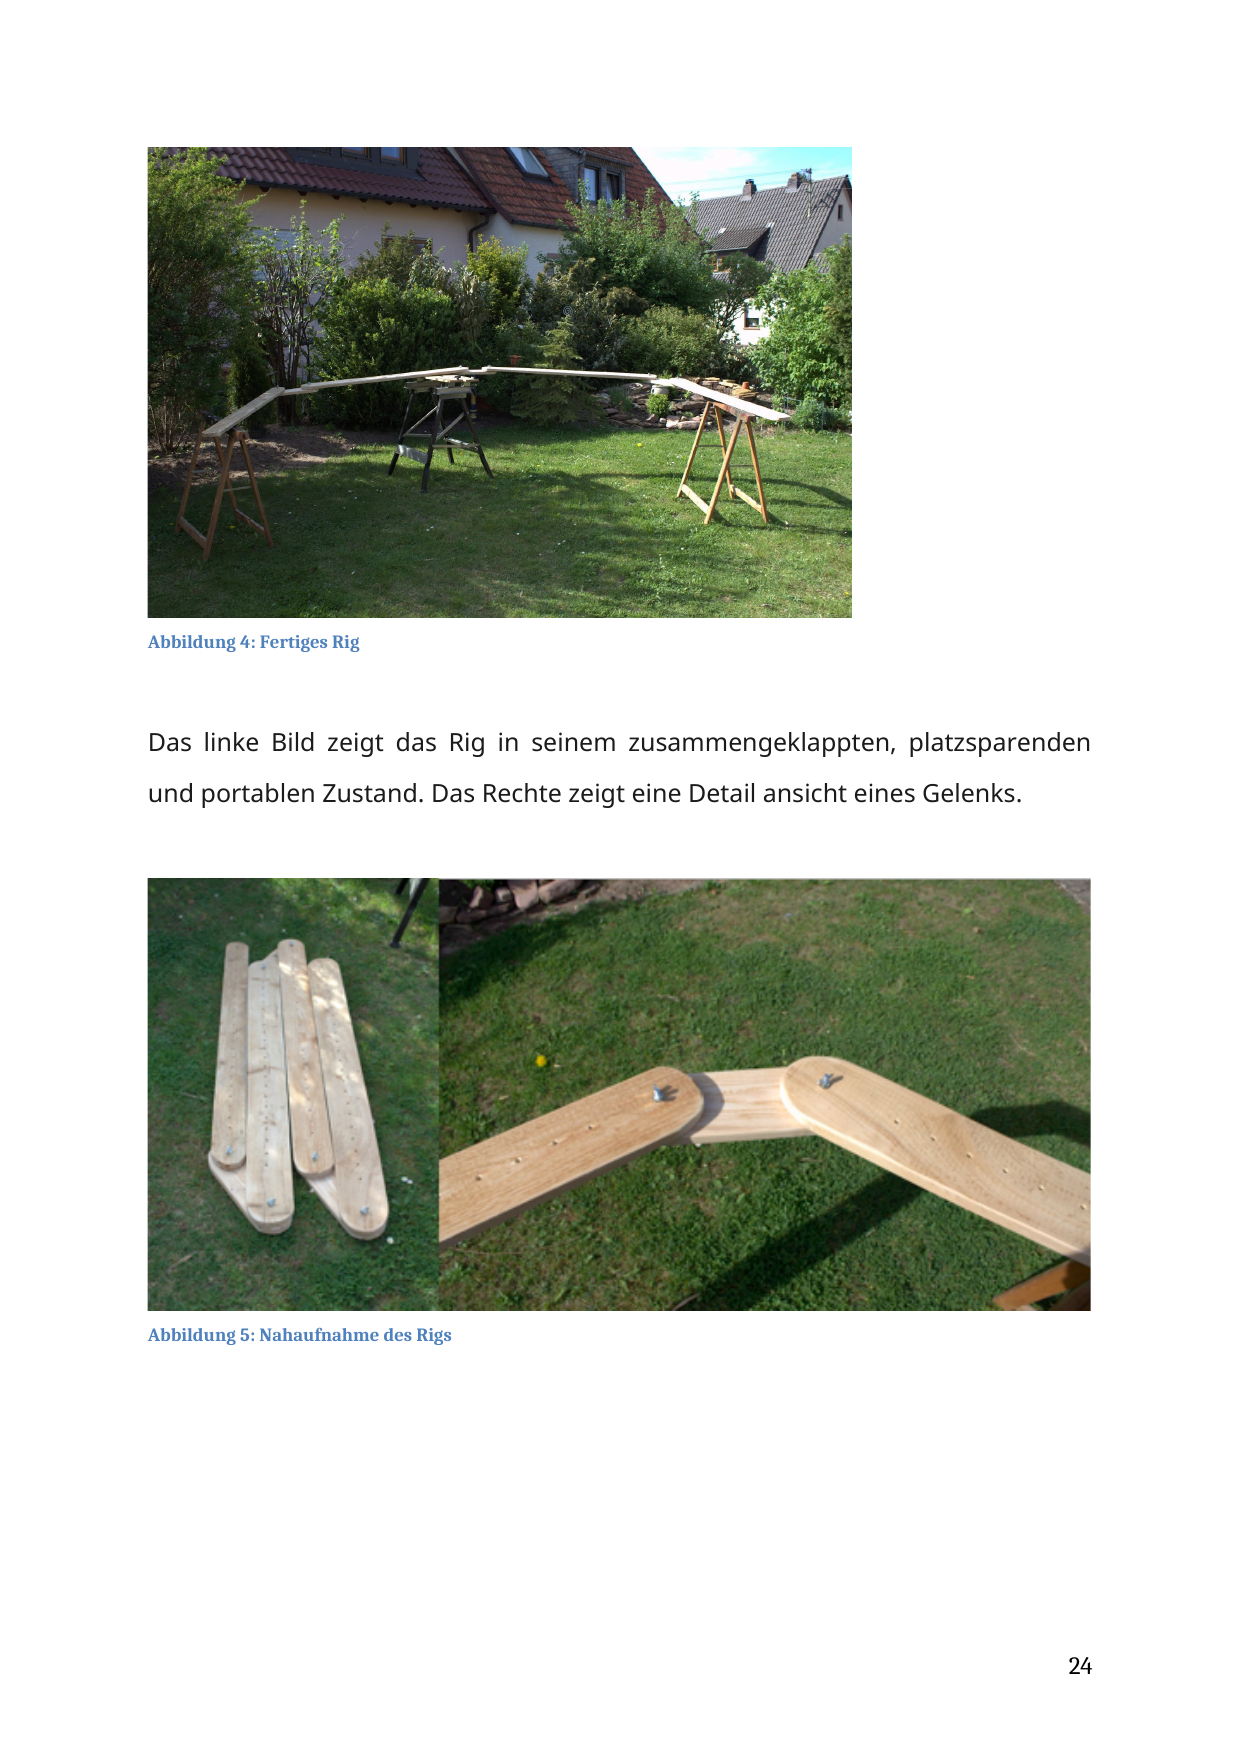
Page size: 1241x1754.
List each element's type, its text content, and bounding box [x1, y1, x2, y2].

text Das linke Bild zeigt das Rig in seinem zusammengeklappten, platzsparenden und portablen Zustand. Das Rechte zeigt eine Detail ansicht eines Gelenks. [148, 759, 1093, 810]
picture [147, 147, 852, 618]
picture [147, 878, 1091, 1311]
